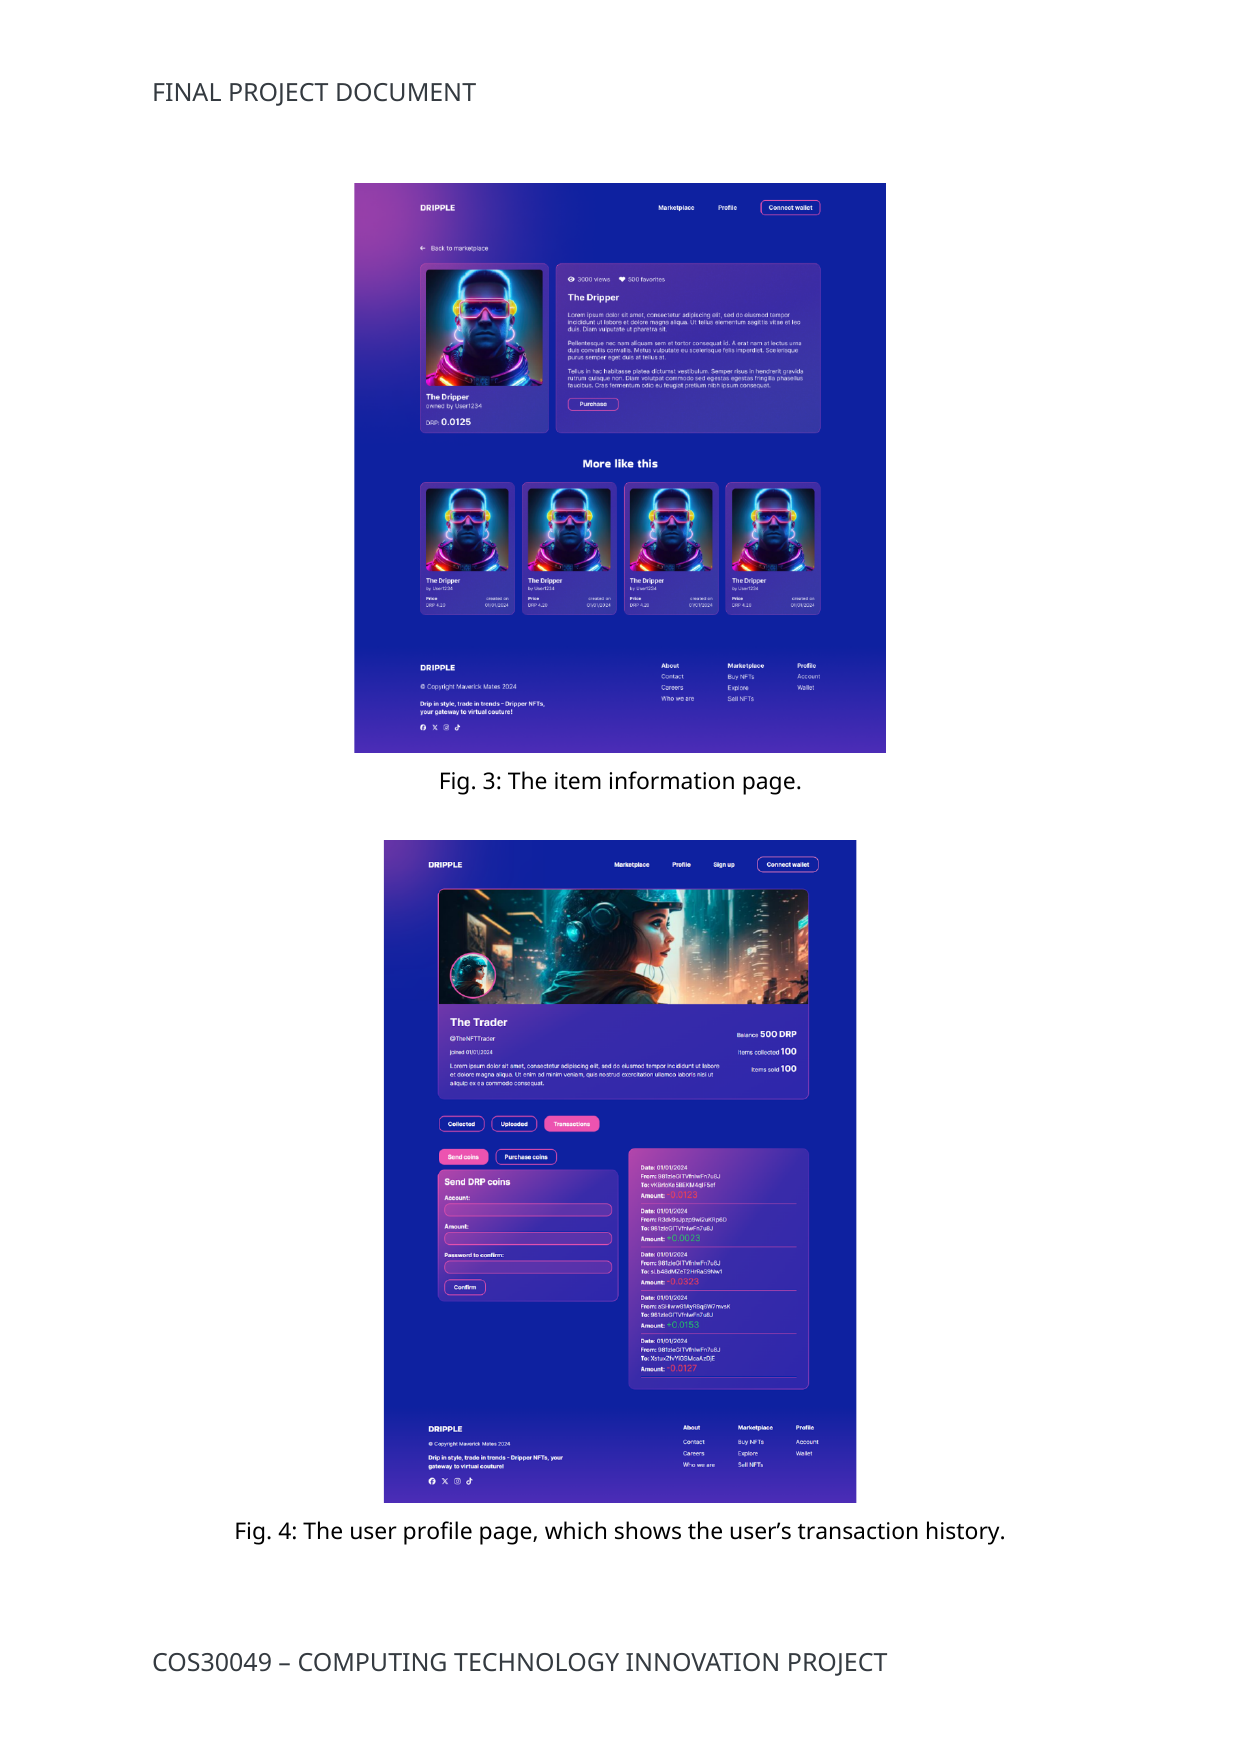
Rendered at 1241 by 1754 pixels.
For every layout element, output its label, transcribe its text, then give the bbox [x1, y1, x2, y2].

picture [383, 840, 857, 1503]
text Fig. 3: The item information page. [152, 765, 1088, 796]
picture [354, 183, 886, 753]
text Fig. 4: The user profile page, which shows the user’s transaction history. [152, 1515, 1088, 1546]
